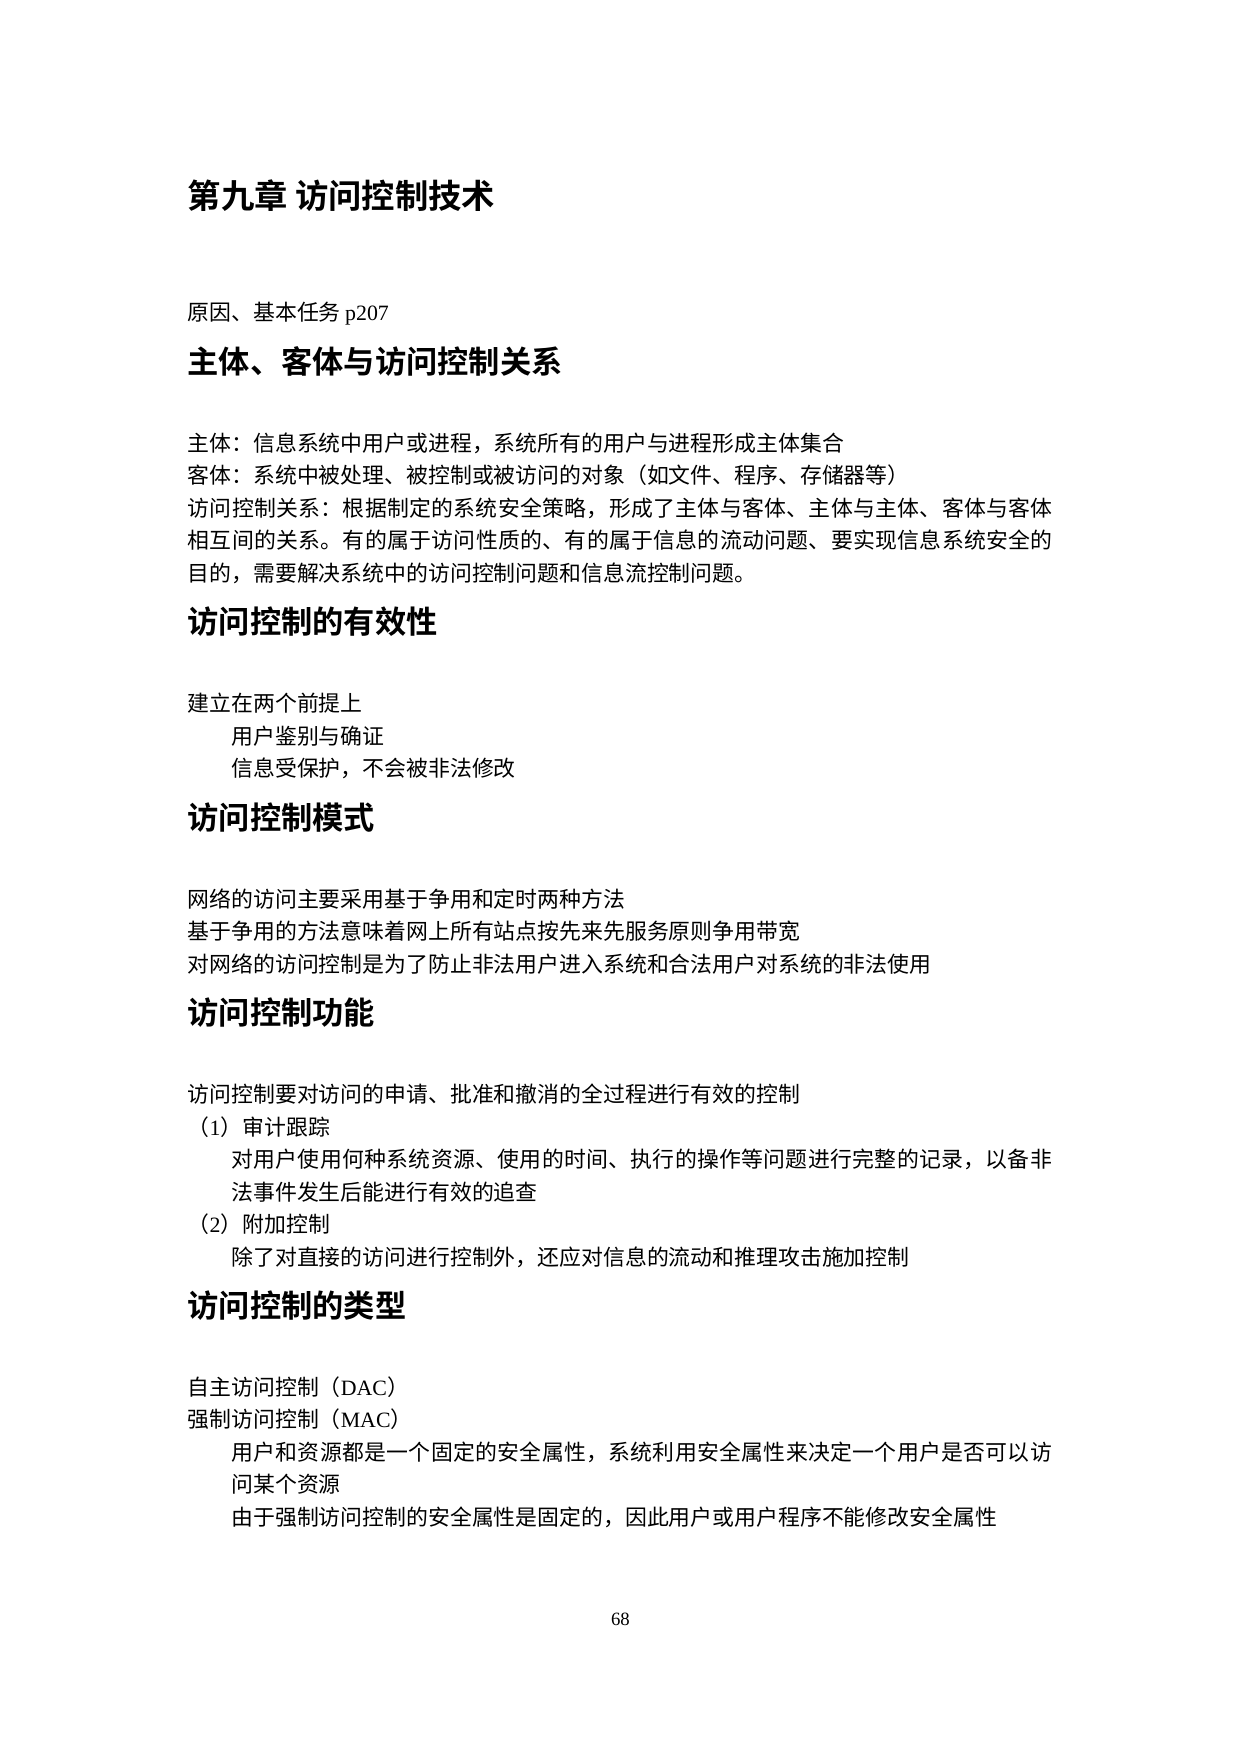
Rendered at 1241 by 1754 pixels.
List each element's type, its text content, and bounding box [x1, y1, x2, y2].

subtitle 主体、客体与访问控制关系 [187, 327, 1053, 392]
text 对用户使用何种系统资源、使用的时间、执行的操作等问题进行完整的记录，以备非法事件发生后能进行有效的追查 [231, 1142, 1053, 1207]
text 客体：系统中被处理、被控制或被访问的对象（如文件、程序、存储器等） [187, 458, 1053, 490]
subtitle 第九章 访问控制技术 [187, 162, 1053, 227]
text （1）审计跟踪 [187, 1109, 1053, 1142]
text 建立在两个前提上 [187, 686, 1053, 718]
text 信息受保护，不会被非法修改 [231, 751, 1053, 783]
text 由于强制访问控制的安全属性是固定的，因此用户或用户程序不能修改安全属性 [231, 1499, 1053, 1532]
text 强制访问控制（MAC） [187, 1402, 1053, 1434]
text 主体：信息系统中用户或进程，系统所有的用户与进程形成主体集合 [187, 425, 1053, 458]
text 原因、基本任务p207 [187, 295, 1053, 327]
text （2）附加控制 [187, 1207, 1053, 1239]
text 自主访问控制（DAC） [187, 1369, 1053, 1402]
text 访问控制关系：根据制定的系统安全策略，形成了主体与客体、主体与主体、客体与客体相互间的关系。有的属于访问性质的、有的属于信息的流动问题、要实现信息系统安全的目的，需要解决系统中的访问控制问题和信息流控制问题。 [187, 490, 1053, 588]
subtitle 访问控制模式 [187, 783, 1053, 848]
subtitle 访问控制功能 [187, 979, 1053, 1044]
text 用户和资源都是一个固定的安全属性，系统利用安全属性来决定一个用户是否可以访问某个资源 [231, 1434, 1053, 1499]
subtitle 访问控制的类型 [187, 1272, 1053, 1337]
text 对网络的访问控制是为了防止非法用户进入系统和合法用户对系统的非法使用 [187, 946, 1053, 979]
text 基于争用的方法意味着网上所有站点按先来先服务原则争用带宽 [187, 914, 1053, 946]
text 用户鉴别与确证 [231, 718, 1053, 751]
text 网络的访问主要采用基于争用和定时两种方法 [187, 881, 1053, 914]
subtitle 访问控制的有效性 [187, 588, 1053, 653]
text 除了对直接的访问进行控制外，还应对信息的流动和推理攻击施加控制 [187, 1239, 1053, 1272]
text 访问控制要对访问的申请、批准和撤消的全过程进行有效的控制 [187, 1077, 1053, 1109]
